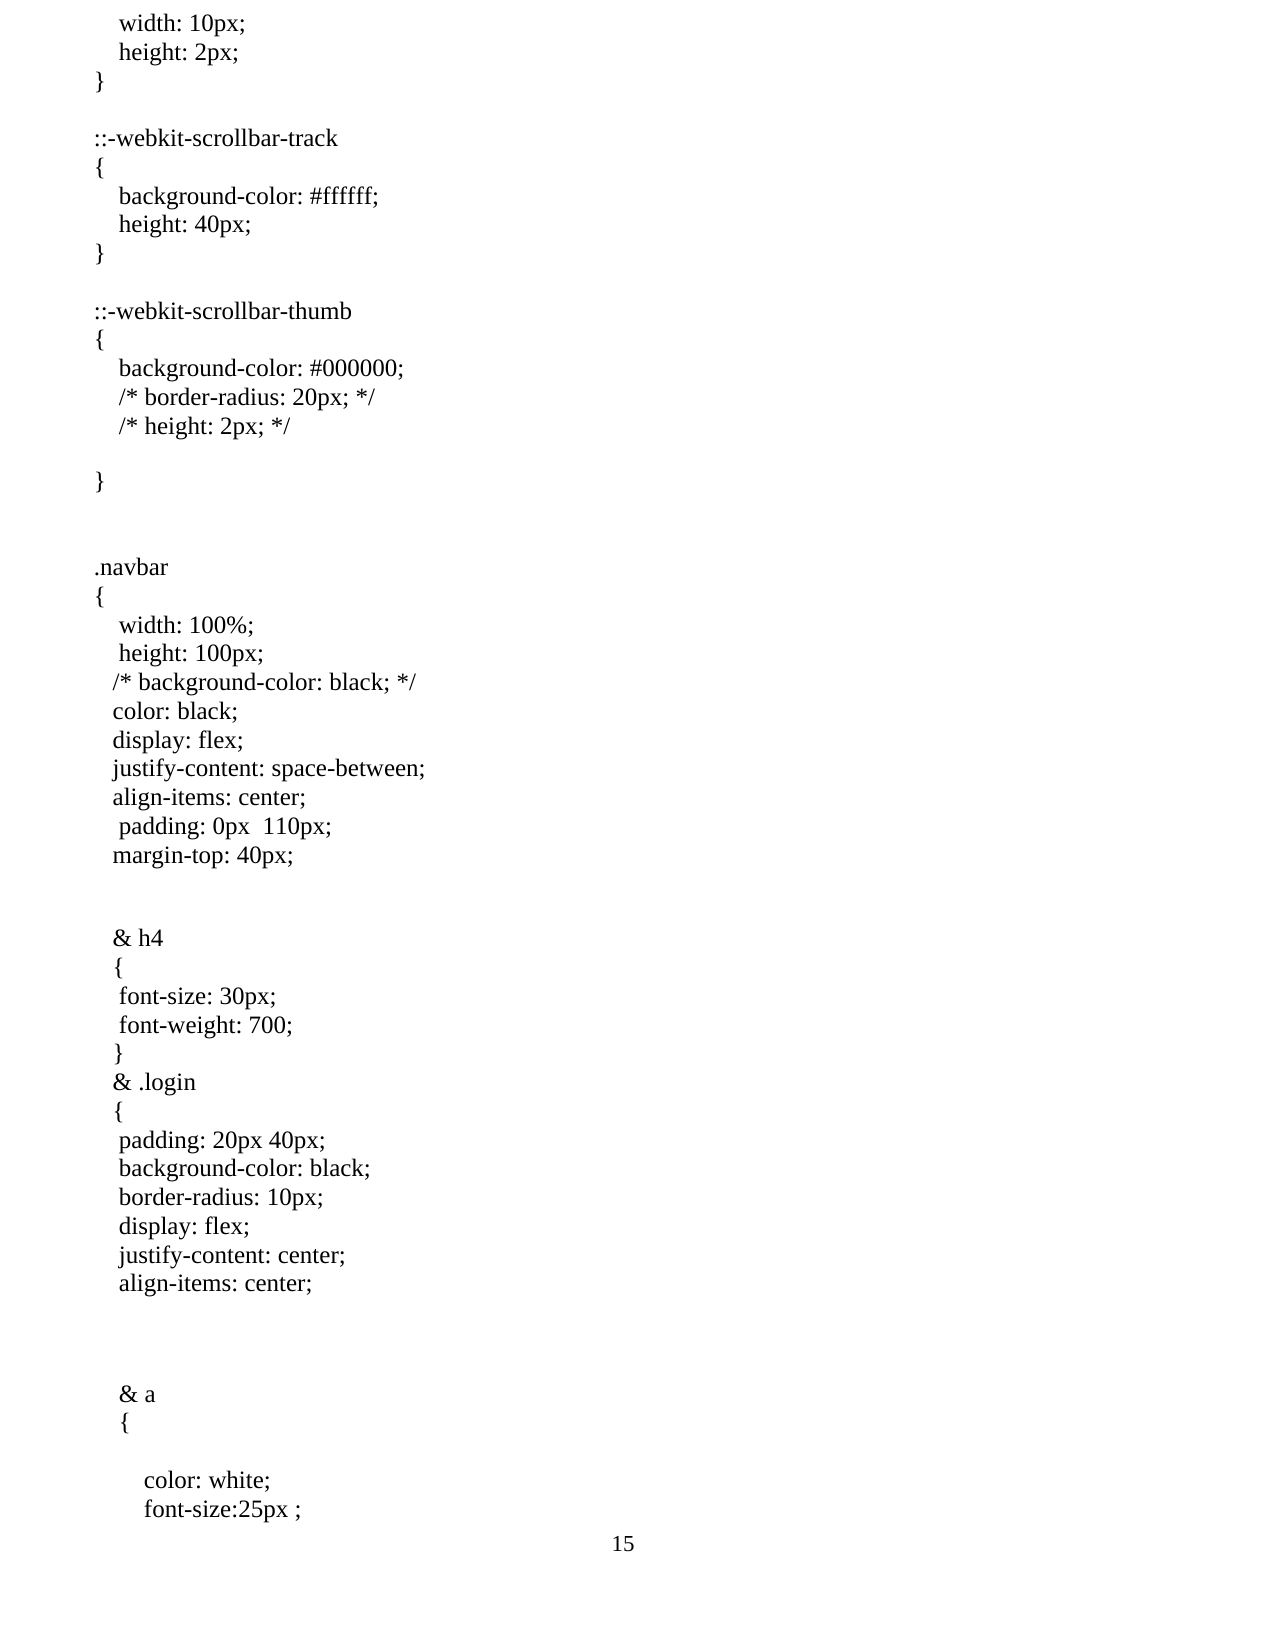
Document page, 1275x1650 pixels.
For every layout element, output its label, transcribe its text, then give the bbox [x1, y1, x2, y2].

text /* border-radius: 20px; */ [94, 382, 1152, 411]
text } [94, 1038, 1152, 1067]
text font-weight: 700; [94, 1010, 1152, 1038]
text background-color: #ffffff; [94, 181, 1152, 209]
text height: 2px; [94, 37, 1152, 66]
text display: flex; [94, 1211, 1152, 1240]
text background-color: #000000; [94, 353, 1152, 382]
text font-size:25px ; [94, 1494, 1152, 1522]
text background-color: black; [94, 1153, 1152, 1182]
text align-items: center; [94, 1268, 1152, 1297]
text justify-content: space-between; [94, 753, 1152, 782]
text } [94, 466, 1152, 495]
text { [94, 1096, 1152, 1125]
text font-size: 30px; [94, 981, 1152, 1010]
text } [94, 238, 1152, 267]
text & h4 [94, 923, 1152, 952]
text margin-top: 40px; [94, 840, 1152, 868]
text padding: 20px 40px; [94, 1125, 1152, 1153]
text justify-content: center; [94, 1240, 1152, 1268]
text & .login [94, 1067, 1152, 1096]
text border-radius: 10px; [94, 1182, 1152, 1211]
text ::-webkit-scrollbar-track [94, 123, 1152, 152]
text .navbar [94, 552, 1152, 581]
text } [94, 66, 1152, 94]
text color: black; [94, 696, 1152, 725]
text { [94, 1407, 1152, 1436]
text { [94, 152, 1152, 181]
text color: white; [94, 1465, 1152, 1494]
text /* background-color: black; */ [94, 667, 1152, 696]
text { [94, 952, 1152, 981]
text ::-webkit-scrollbar-thumb [94, 296, 1152, 324]
text align-items: center; [94, 782, 1152, 811]
text /* height: 2px; */ [94, 411, 1152, 439]
text padding: 0px 110px; [94, 811, 1152, 840]
text height: 100px; [94, 638, 1152, 667]
text width: 10px; [94, 8, 1152, 37]
text display: flex; [94, 725, 1152, 753]
text height: 40px; [94, 209, 1152, 238]
text & a [94, 1379, 1152, 1407]
text { [94, 581, 1152, 610]
text width: 100%; [94, 610, 1152, 638]
text { [94, 324, 1152, 353]
